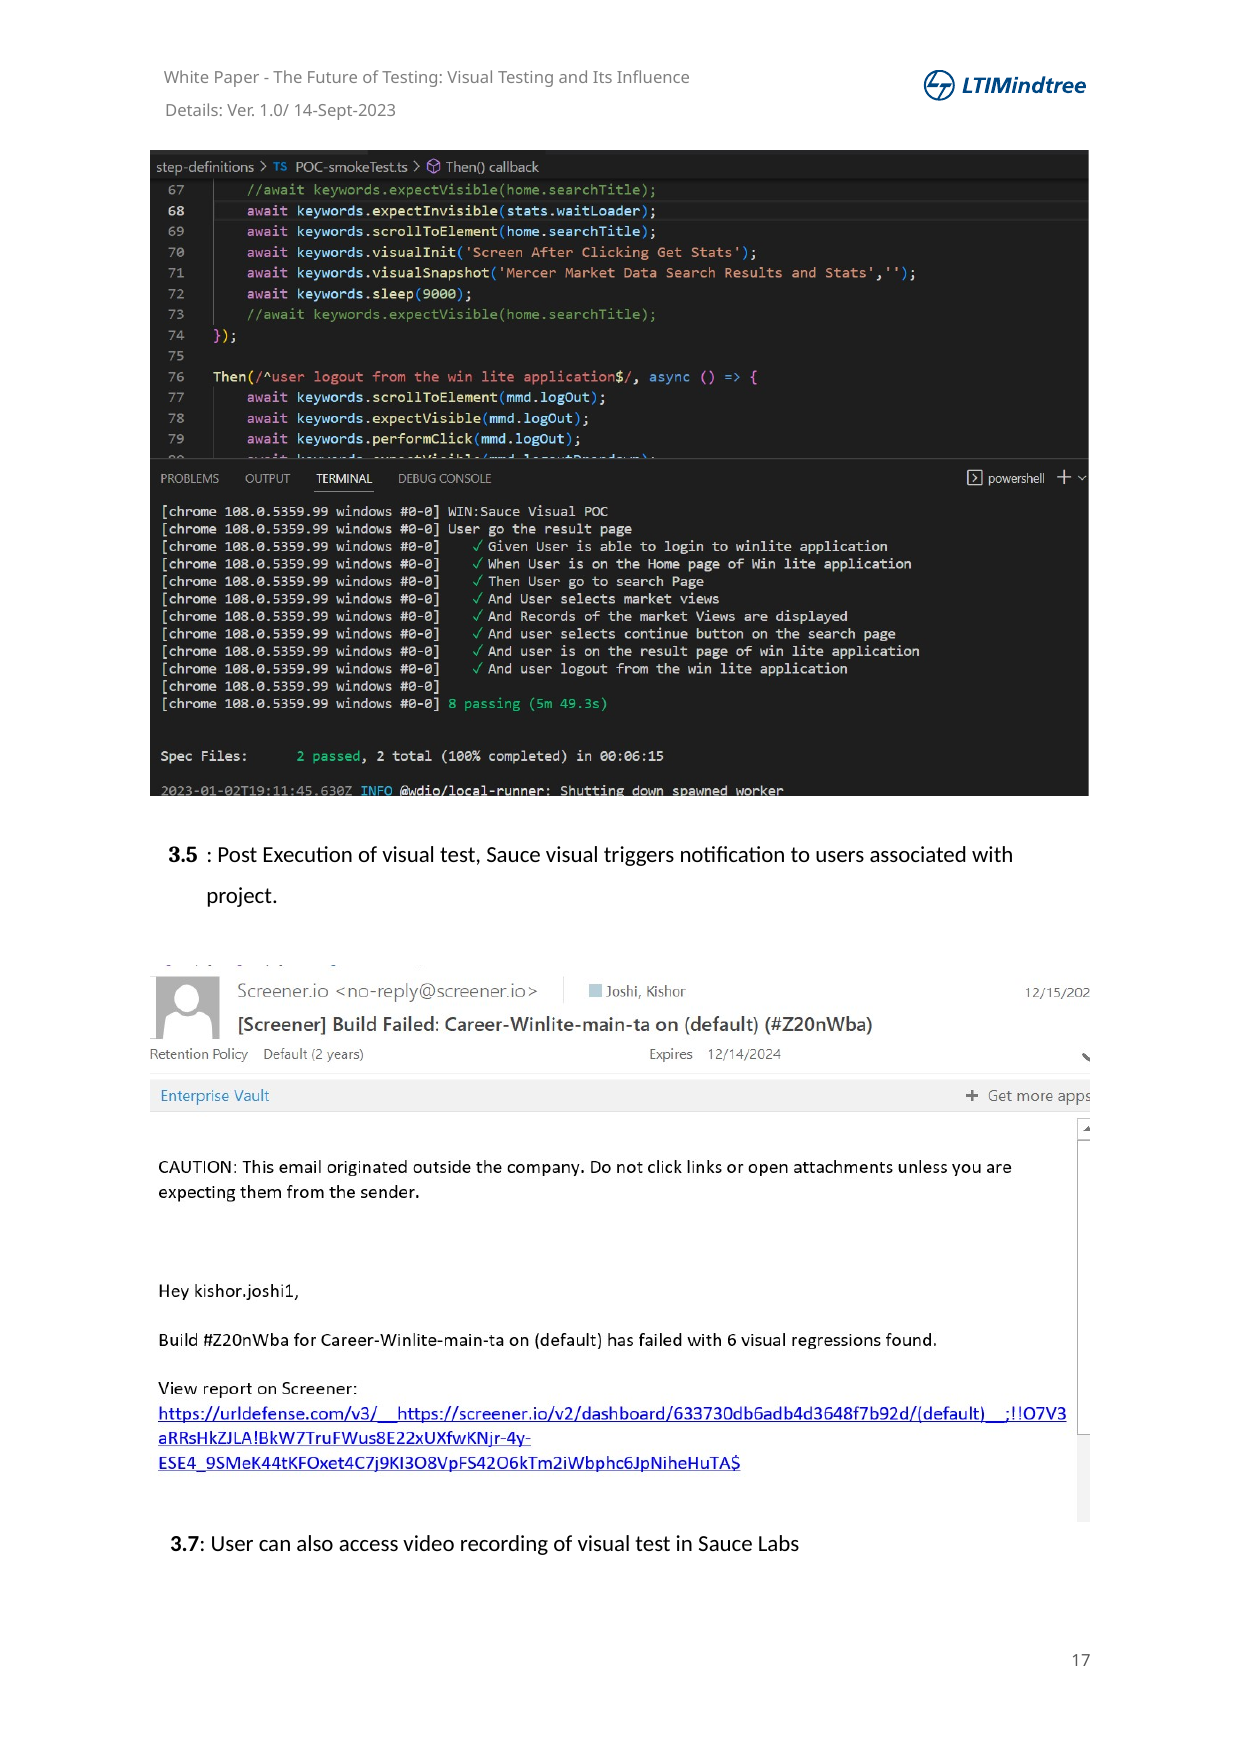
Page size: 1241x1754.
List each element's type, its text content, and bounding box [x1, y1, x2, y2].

text 3.7: User can also access video recording of visual test in Sauce Labs [170, 1529, 1061, 1557]
picture [150, 150, 1089, 796]
list : Post Execution of visual test, Sauce visual triggers notification to users associated with project. [169, 840, 1061, 910]
picture [150, 965, 1090, 1522]
